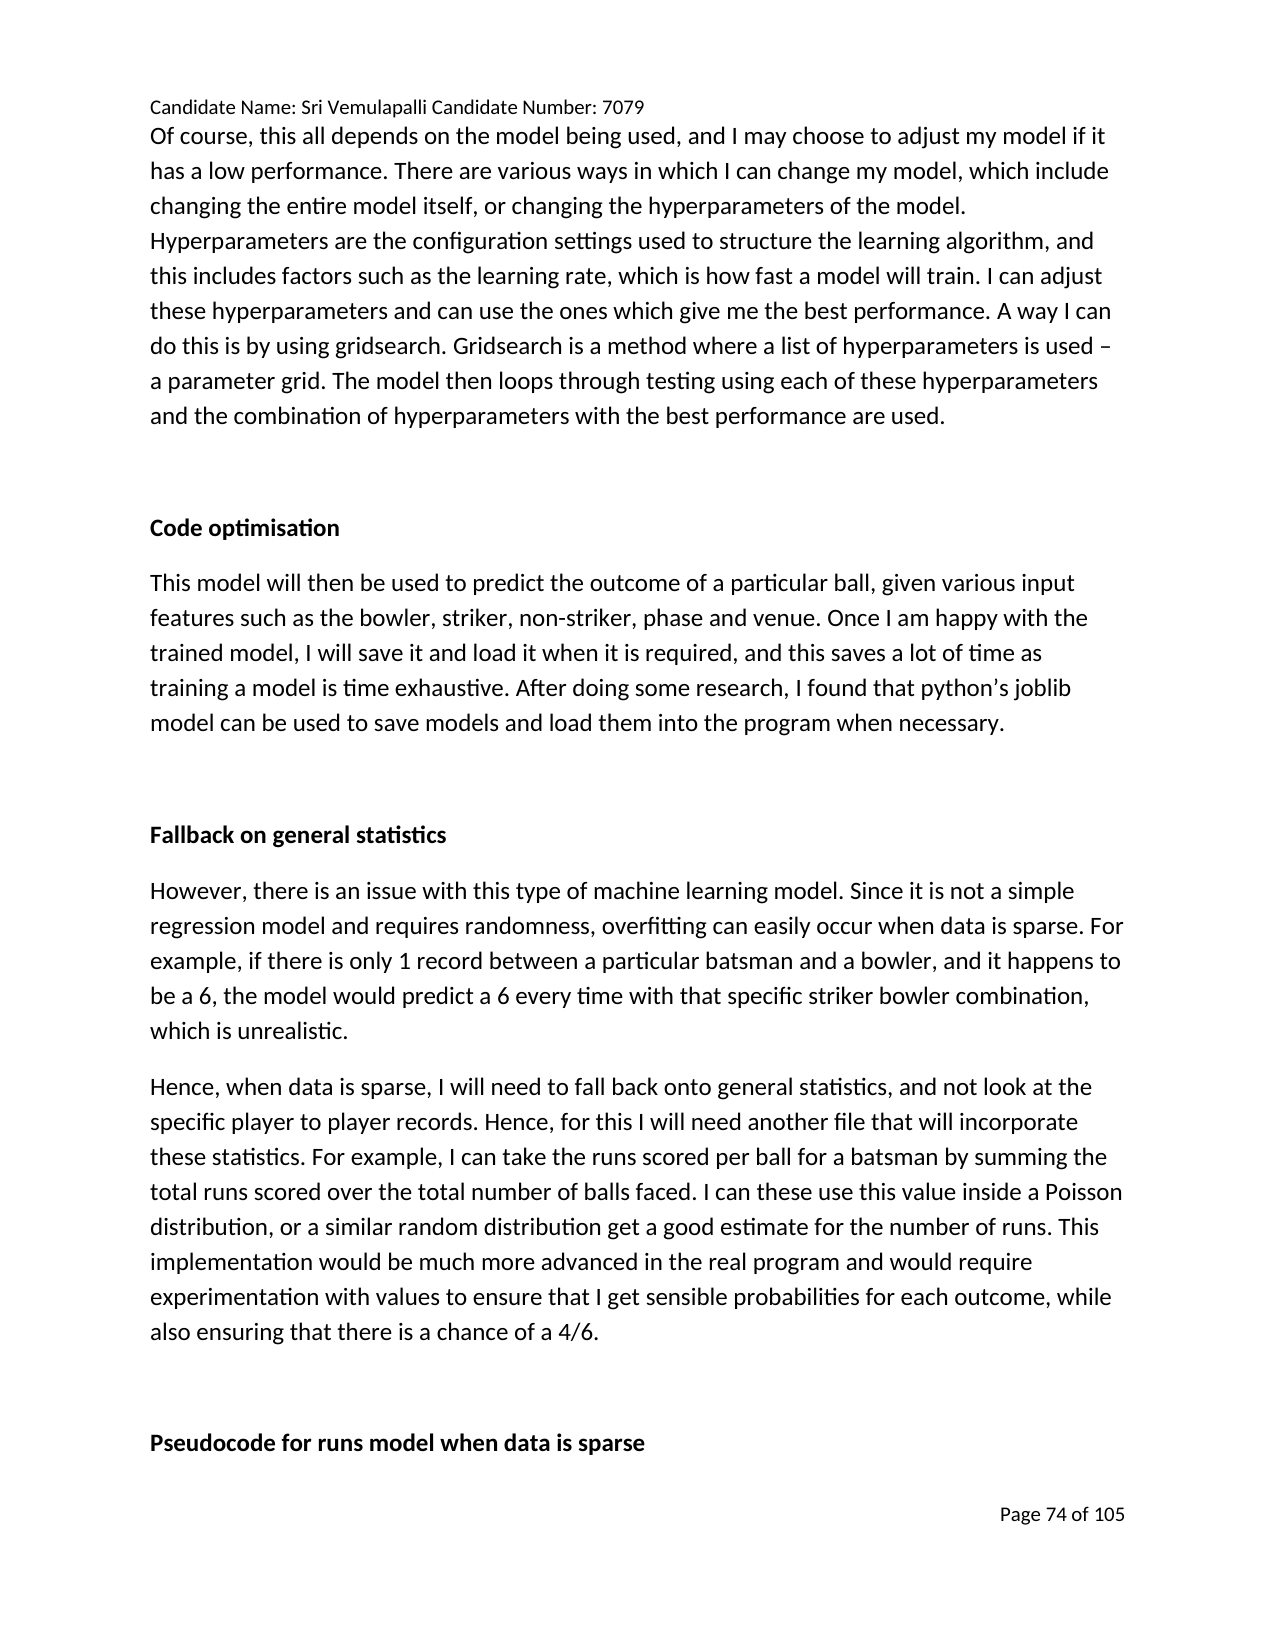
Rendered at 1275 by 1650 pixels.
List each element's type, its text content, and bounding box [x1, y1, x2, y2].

text Hence, when data is sparse, I will need to fall back onto general statistics, and not look at the specific player to player records. Hence, for this I will need another file that will incorporate these statistics. For example, I can take the runs scored per ball for a batsman by summing the total runs scored over the total number of balls faced. I can these use this value inside a Poisson distribution, or a similar random distribution get a good estimate for the number of runs. This implementation would be much more advanced in the real program and would require experimentation with values to ensure that I get sensible probabilities for each outcome, while also ensuring that there is a chance of a 4/6. [150, 1071, 1125, 1346]
text However, there is an issue with this type of machine learning model. Since it is not a simple regression model and requires randomness, overfitting can easily occur when data is sparse. For example, if there is only 1 record between a particular batsman and a bowler, and it happens to be a 6, the model would predict a 6 every time with that specific striker bowler combination, which is unrealistic. [150, 875, 1125, 1046]
text This model will then be used to predict the outcome of a particular ball, given various input features such as the bowler, striker, non-striker, phase and venue. Once I am happy with the trained model, I will save it and load it when it is required, and this saves a lot of time as training a model is time exhaustive. After doing some research, I found that python’s joblib model can be used to save models and load them into the program when necessary. [150, 567, 1125, 738]
text Fallback on general statistics [150, 819, 1125, 850]
text Of course, this all depends on the model being used, and I may choose to adjust my model if it has a low performance. There are various ways in which I can change my model, which include changing the entire model itself, or changing the hyperparameters of the model. Hyperparameters are the configuration settings used to structure the learning algorithm, and this includes factors such as the learning rate, which is how fast a model will train. I can adjust these hyperparameters and can use the ones which give me the best performance. A way I can do this is by using gridsearch. Gridsearch is a method where a list of hyperparameters is used – a parameter grid. The model then loops through testing using each of these hyperparameters and the combination of hyperparameters with the best performance are used. [150, 120, 1125, 431]
text Code optimisation [150, 512, 1125, 542]
text Pseudocode for runs model when data is sparse [150, 1427, 1125, 1458]
